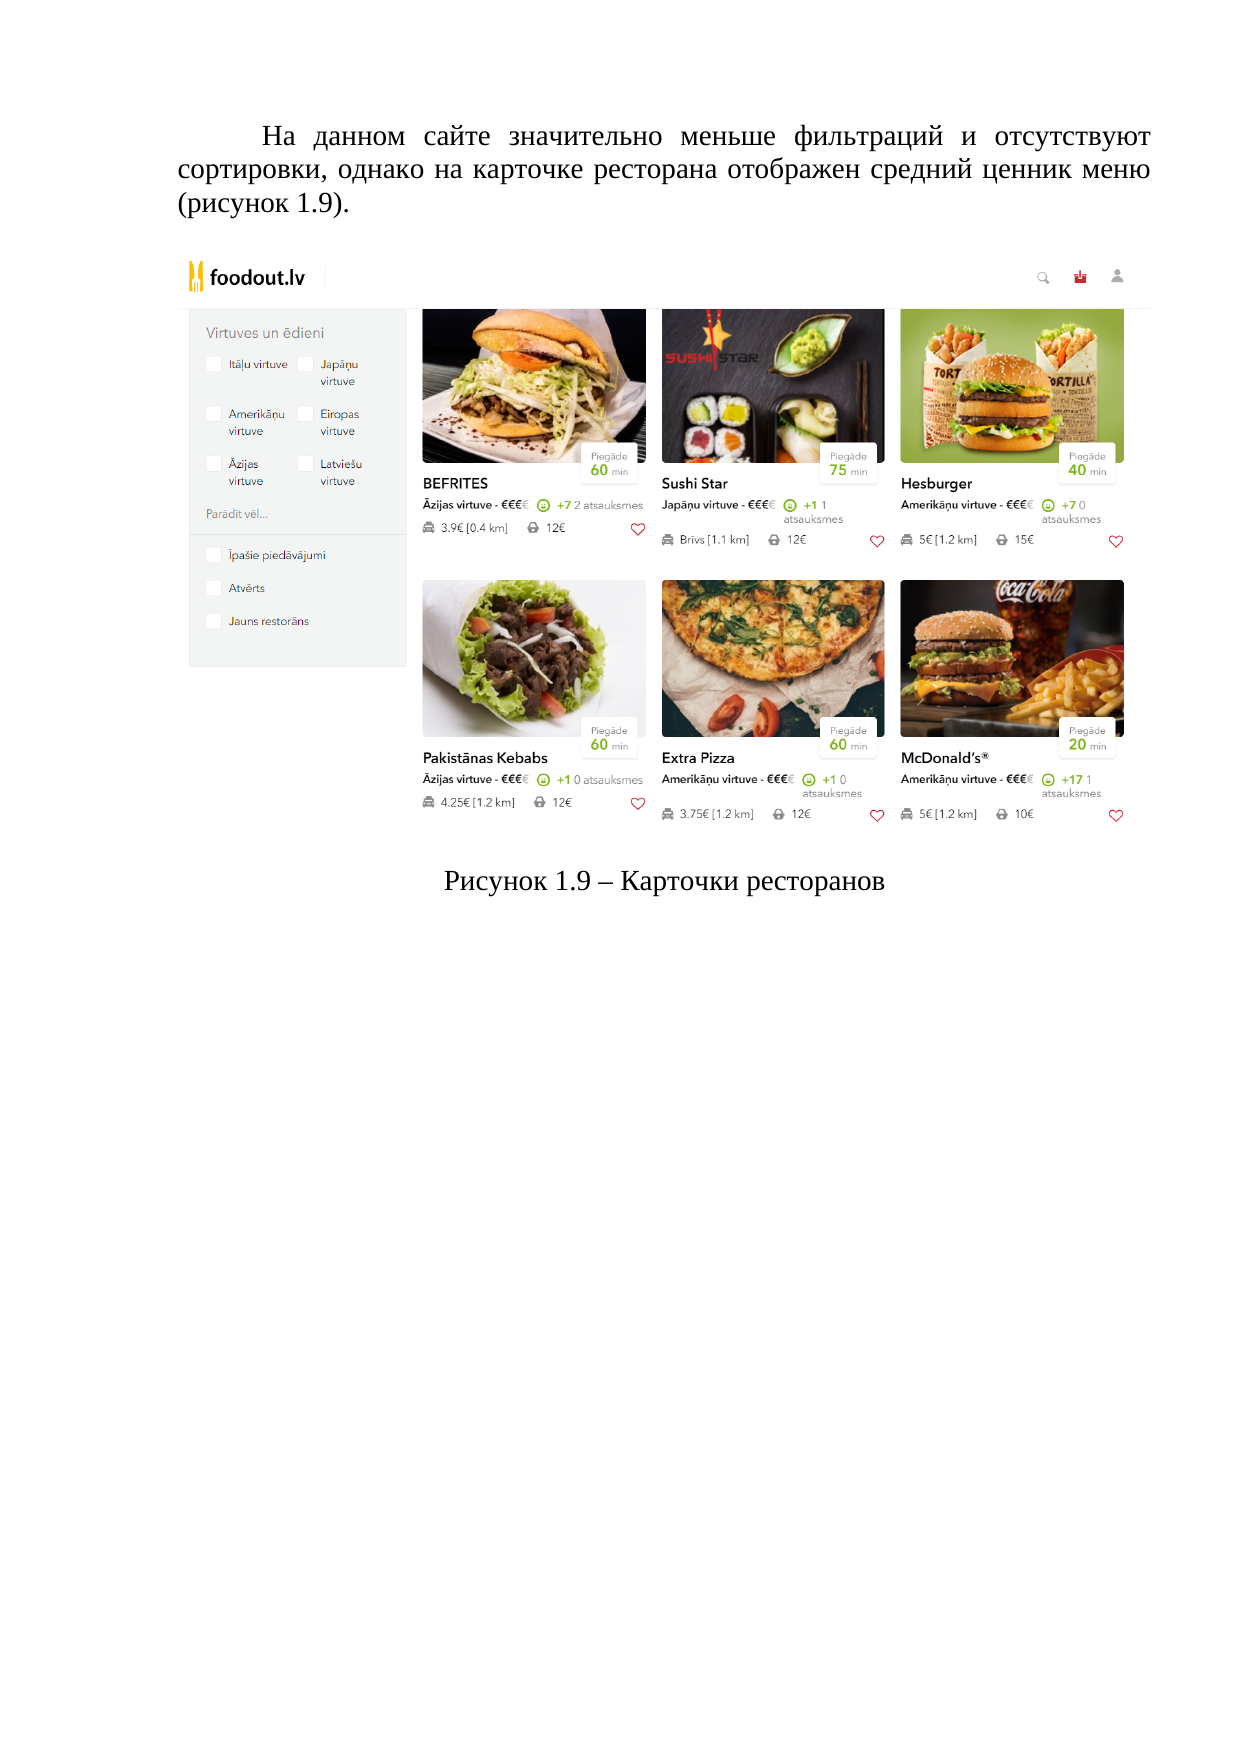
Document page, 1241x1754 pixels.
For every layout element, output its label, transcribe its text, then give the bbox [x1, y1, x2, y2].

picture [177, 252, 1152, 830]
text На данном сайте значительно меньше фильтраций и отсутствуют сортировки, однако на карточке ресторана отображен средний ценник меню (рисунок 1.9). [177, 118, 1152, 219]
text Рисунок 1.9 – Карточки ресторанов [177, 863, 1152, 897]
